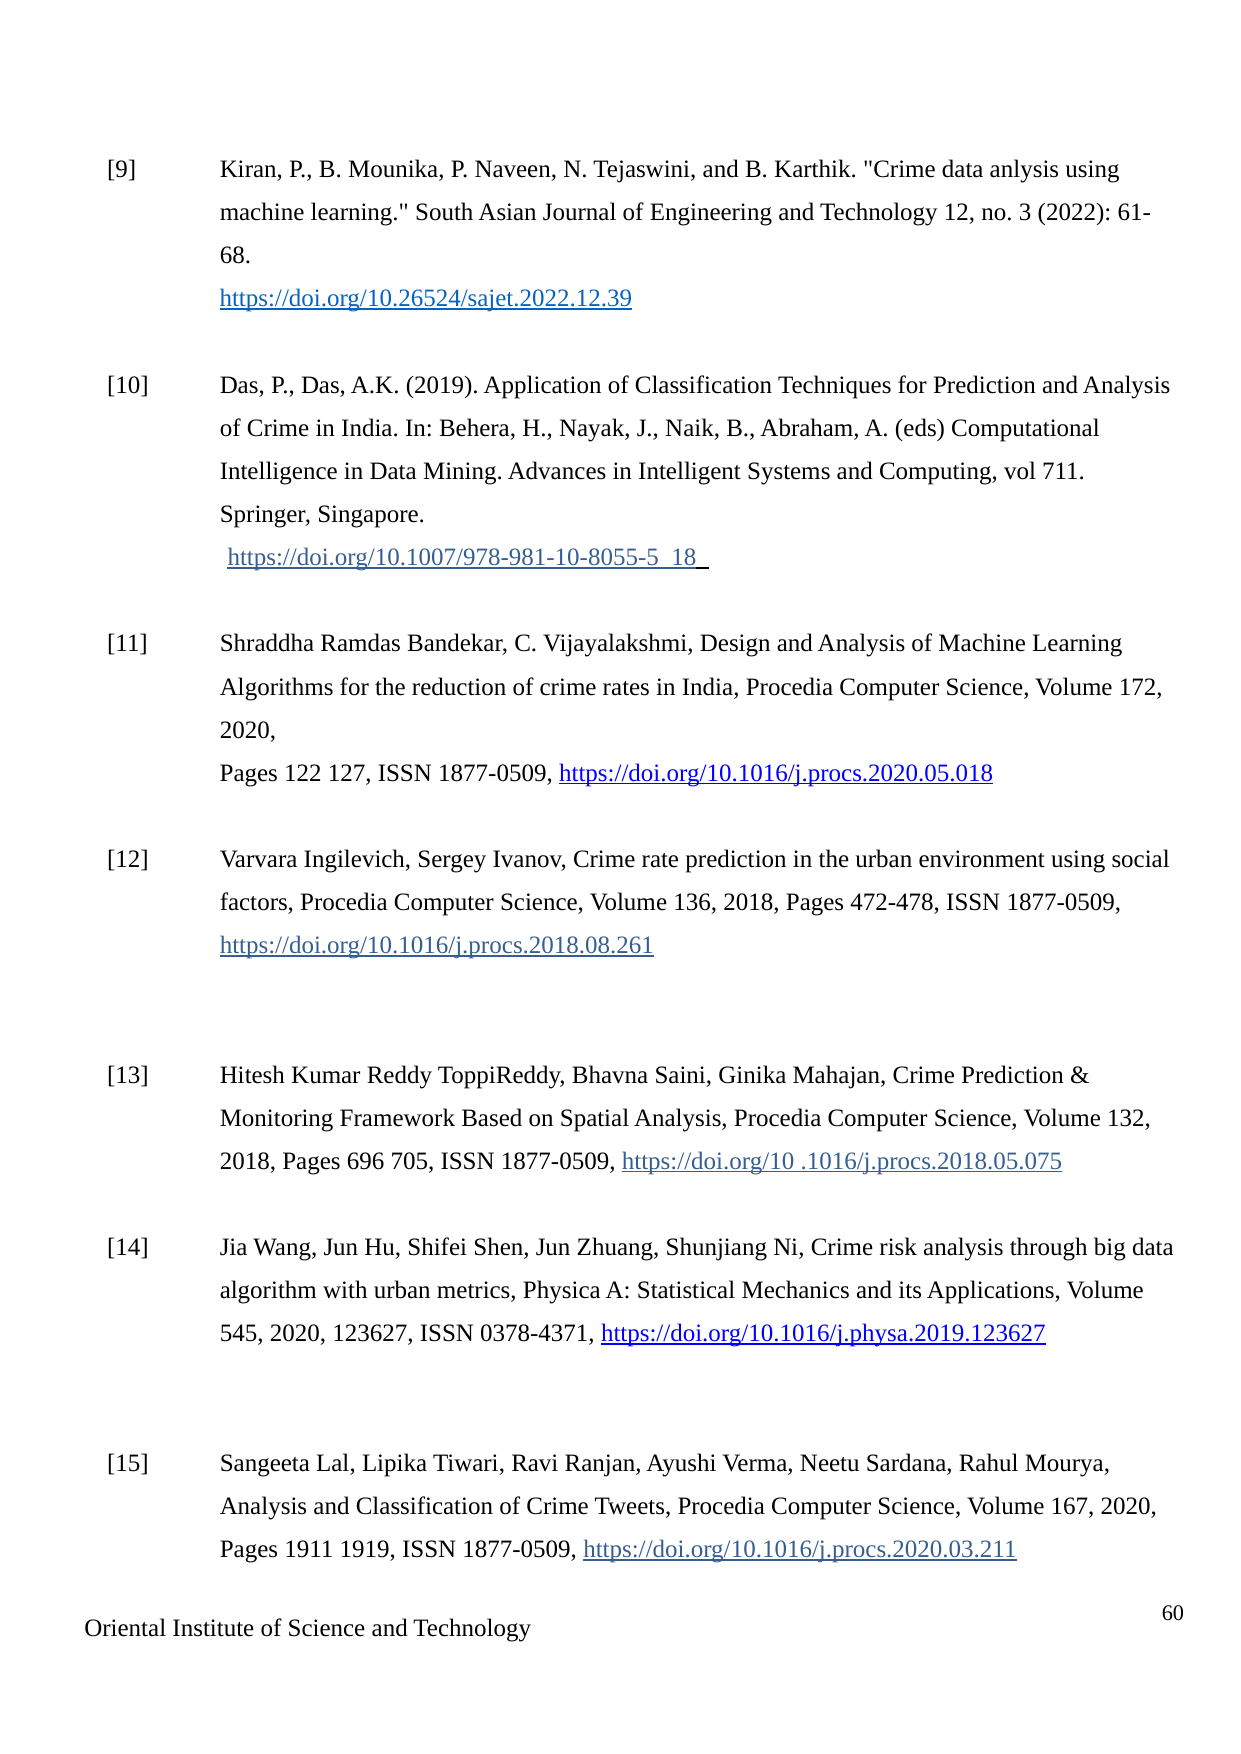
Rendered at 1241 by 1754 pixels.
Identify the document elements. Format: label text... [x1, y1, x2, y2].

list Sangeeta Lal, Lipika Tiwari, Ravi Ranjan, Ayushi Verma, Neetu Sardana, Rahul Mourya, Analysis and Classification of Crime Tweets, Procedia Computer Science, Volume 167, 2020, Pages 1911 1919, ISSN 1877-0509, https://doi.org/10.1016/j.procs.2020.03.211 [107, 1448, 1180, 1563]
list Shraddha Ramdas Bandekar, C. Vijayalakshmi, Design and Analysis of Machine Learning Algorithms for the reduction of crime rates in India, Procedia Computer Science, Volume 172, 2020, [107, 628, 1180, 743]
list Jia Wang, Jun Hu, Shifei Shen, Jun Zhuang, Shunjiang Ni, Crime risk analysis through big data algorithm with urban metrics, Physica A: Statistical Mechanics and its Applications, Volume 545, 2020, 123627, ISSN 0378-4371, https://doi.org/10.1016/j.physa.2019.123627 [107, 1232, 1180, 1347]
text https://doi.org/10.1007/978-981-10-8055-5_18 [146, 542, 1226, 571]
text Pages 122 127, ISSN 1877-0509, https://doi.org/10.1016/j.procs.2020.05.018 [144, 758, 1226, 787]
list Das, P., Das, A.K. (2019). Application of Classification Techniques for Prediction and Analysis of Crime in India. In: Behera, H., Nayak, J., Naik, B., Abraham, A. (eds) Computational Intelligence in Data Mining. Advances in Intelligent Systems and Computing, vol 711. Springer, Singapore. [107, 370, 1180, 528]
list Varvara Ingilevich, Sergey Ivanov, Crime rate prediction in the urban environment using social factors, Procedia Computer Science, Volume 136, 2018, Pages 472-478, ISSN 1877-0509, https://doi.org/10.1016/j.procs.2018.08.261 [107, 844, 1180, 959]
text https://doi.org/10.26524/sajet.2022.12.39 [144, 283, 1226, 312]
list Hitesh Kumar Reddy ToppiReddy, Bhavna Saini, Ginika Mahajan, Crime Prediction & Monitoring Framework Based on Spatial Analysis, Procedia Computer Science, Volume 132, 2018, Pages 696 705, ISSN 1877-0509, https://doi.org/10 .1016/j.procs.2018.05.075 [107, 1060, 1180, 1175]
list Kiran, P., B. Mounika, P. Naveen, N. Tejaswini, and B. Karthik. "Crime data anlysis using machine learning." South Asian Journal of Engineering and Technology 12, no. 3 (2022): 61-68. [107, 154, 1180, 269]
